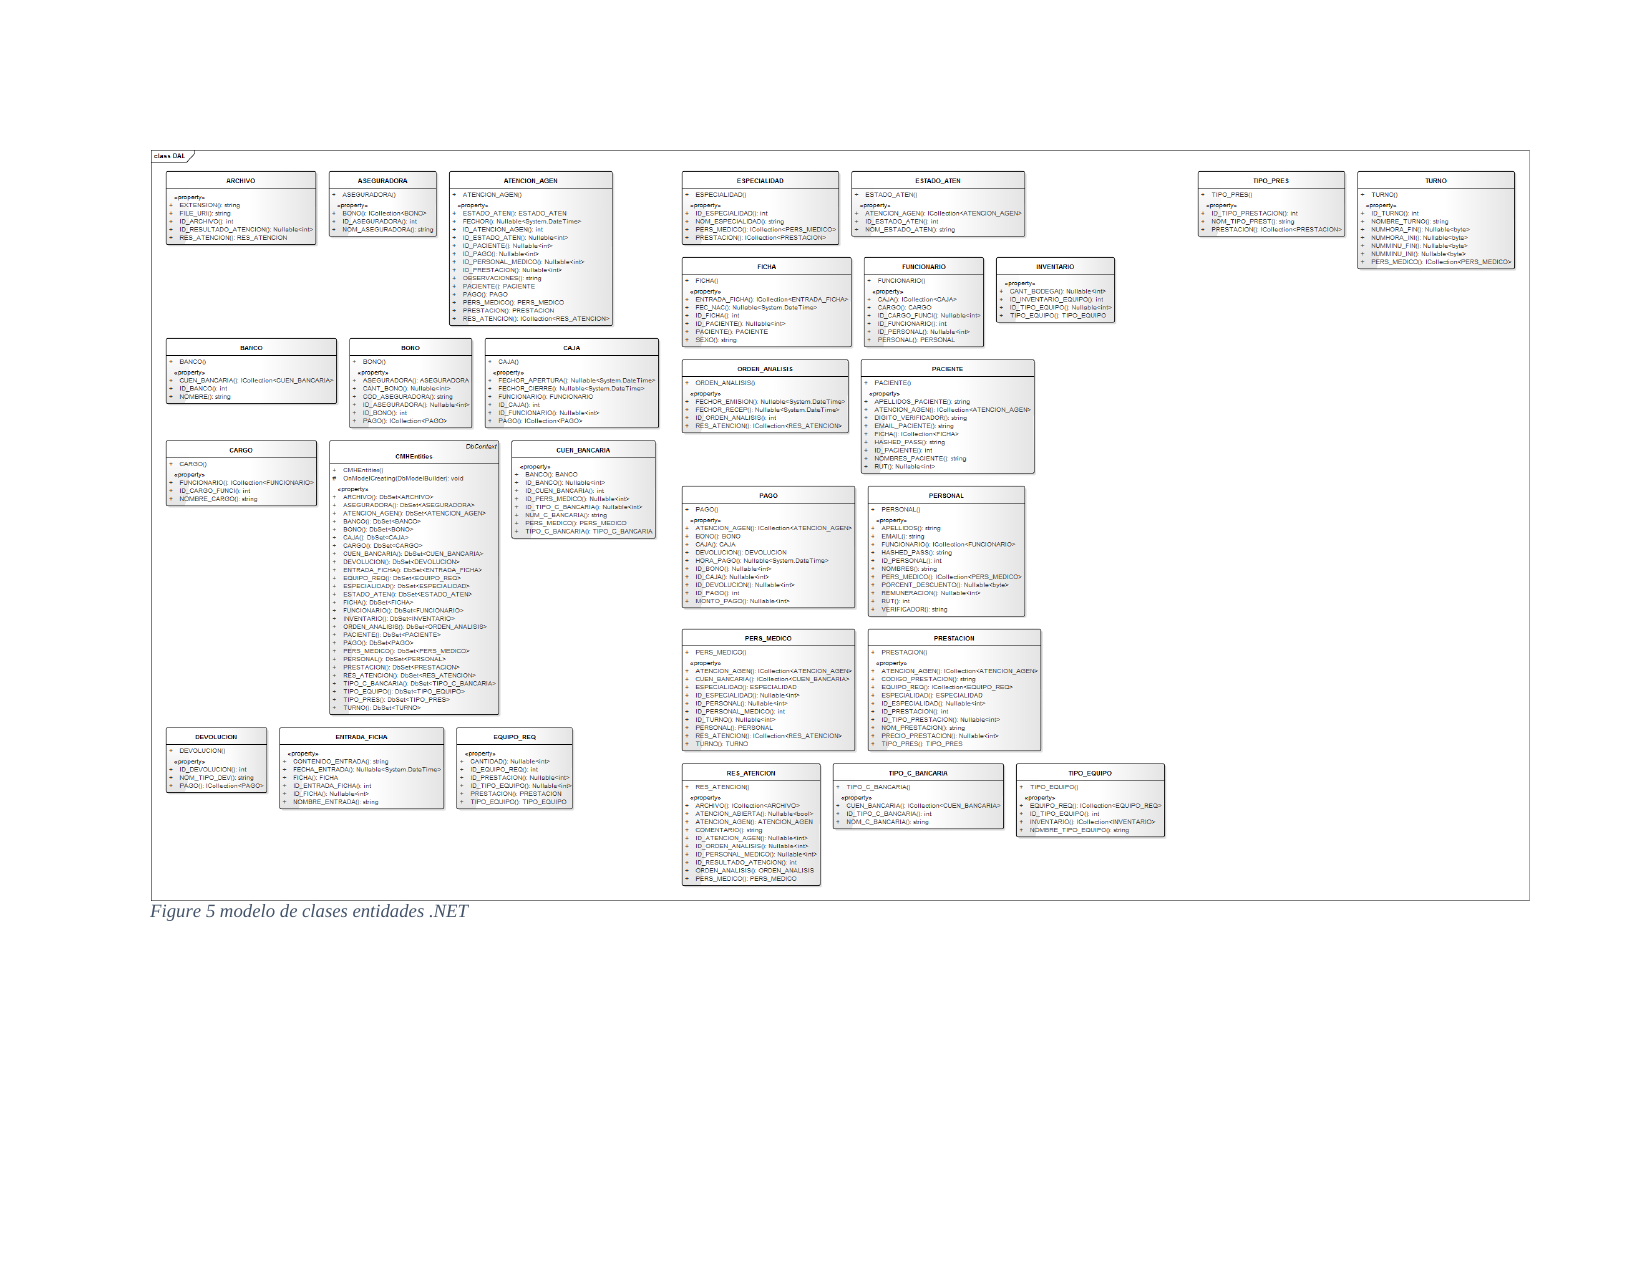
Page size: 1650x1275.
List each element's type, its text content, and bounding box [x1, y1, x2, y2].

text Figure 5 modelo de clases entidades .NET [150, 901, 1500, 922]
picture [150, 150, 1530, 901]
